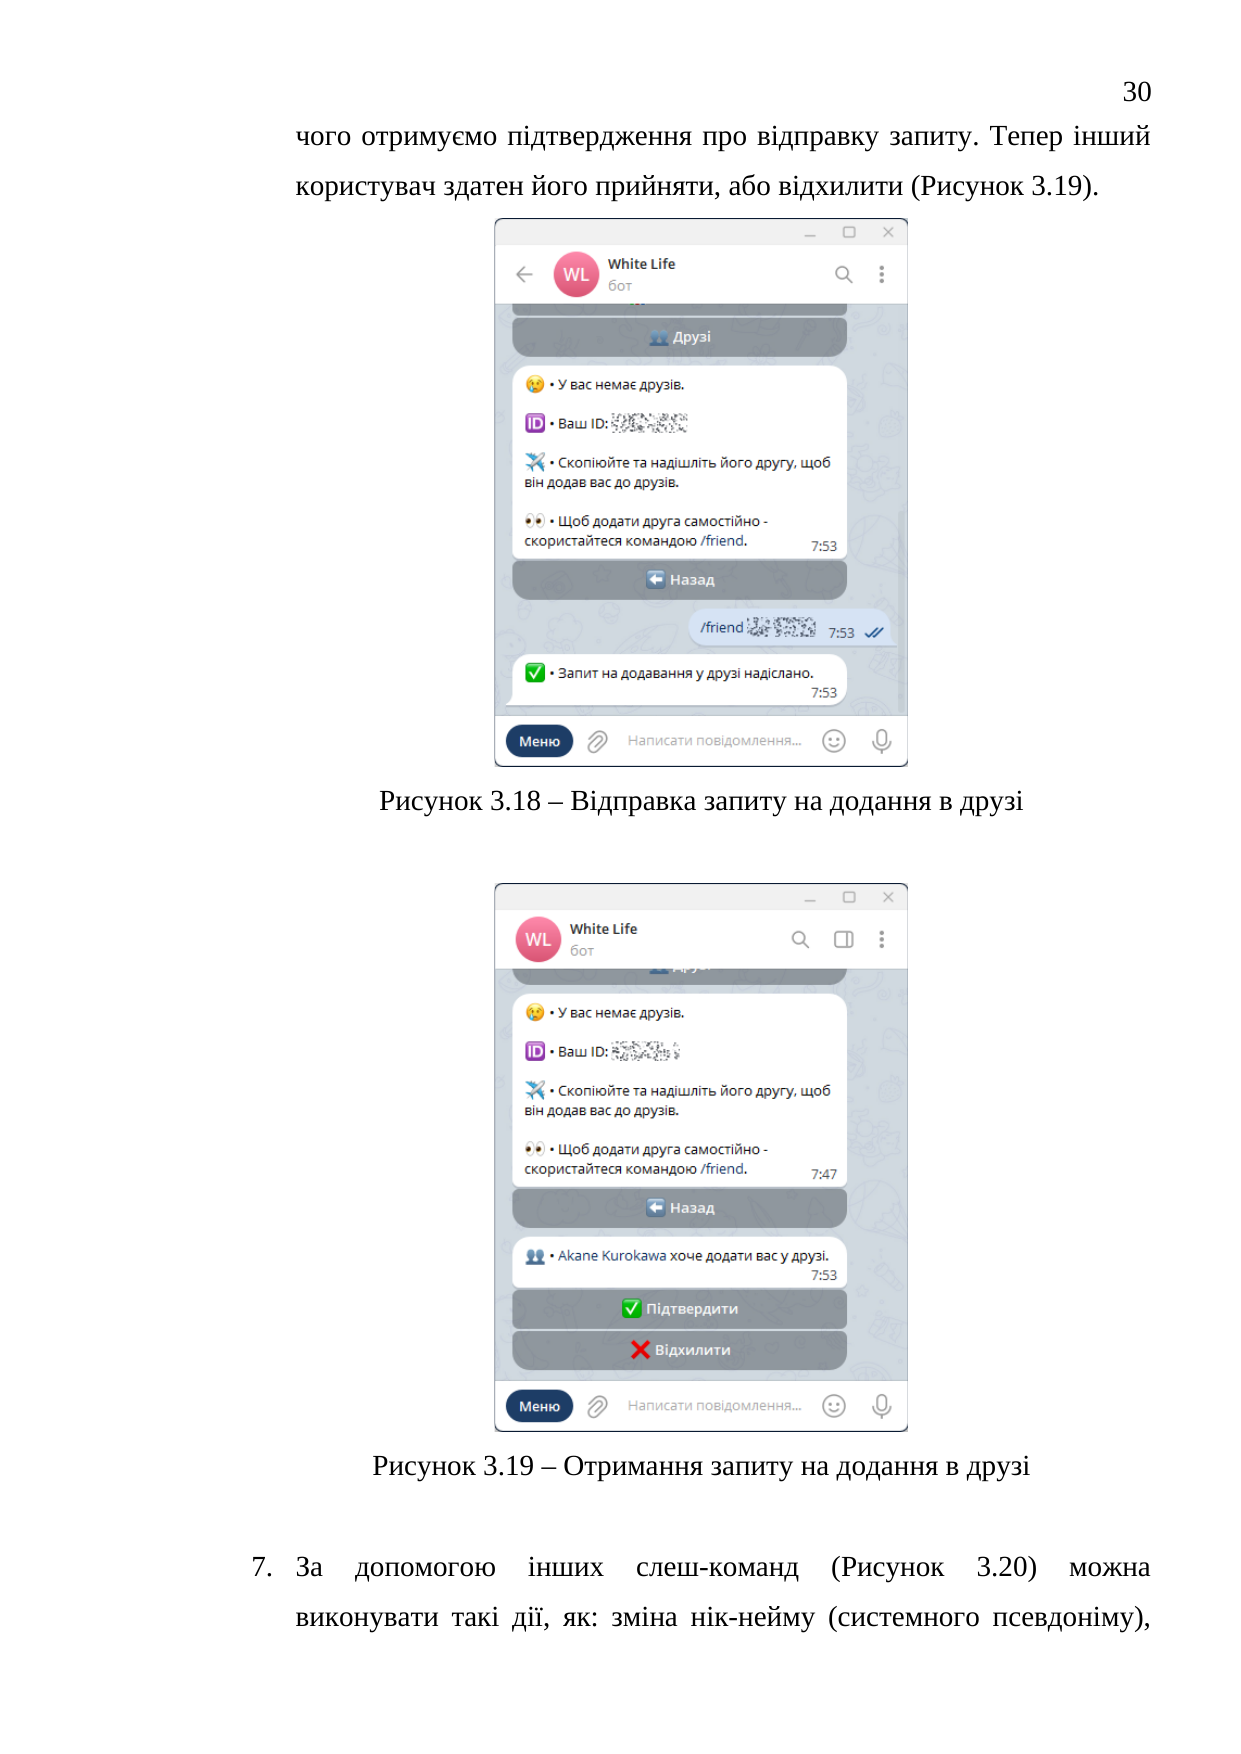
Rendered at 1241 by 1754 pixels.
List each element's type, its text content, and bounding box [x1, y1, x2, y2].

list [251, 1549, 1152, 1633]
picture [494, 218, 908, 767]
picture [494, 883, 908, 1432]
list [251, 118, 1152, 202]
